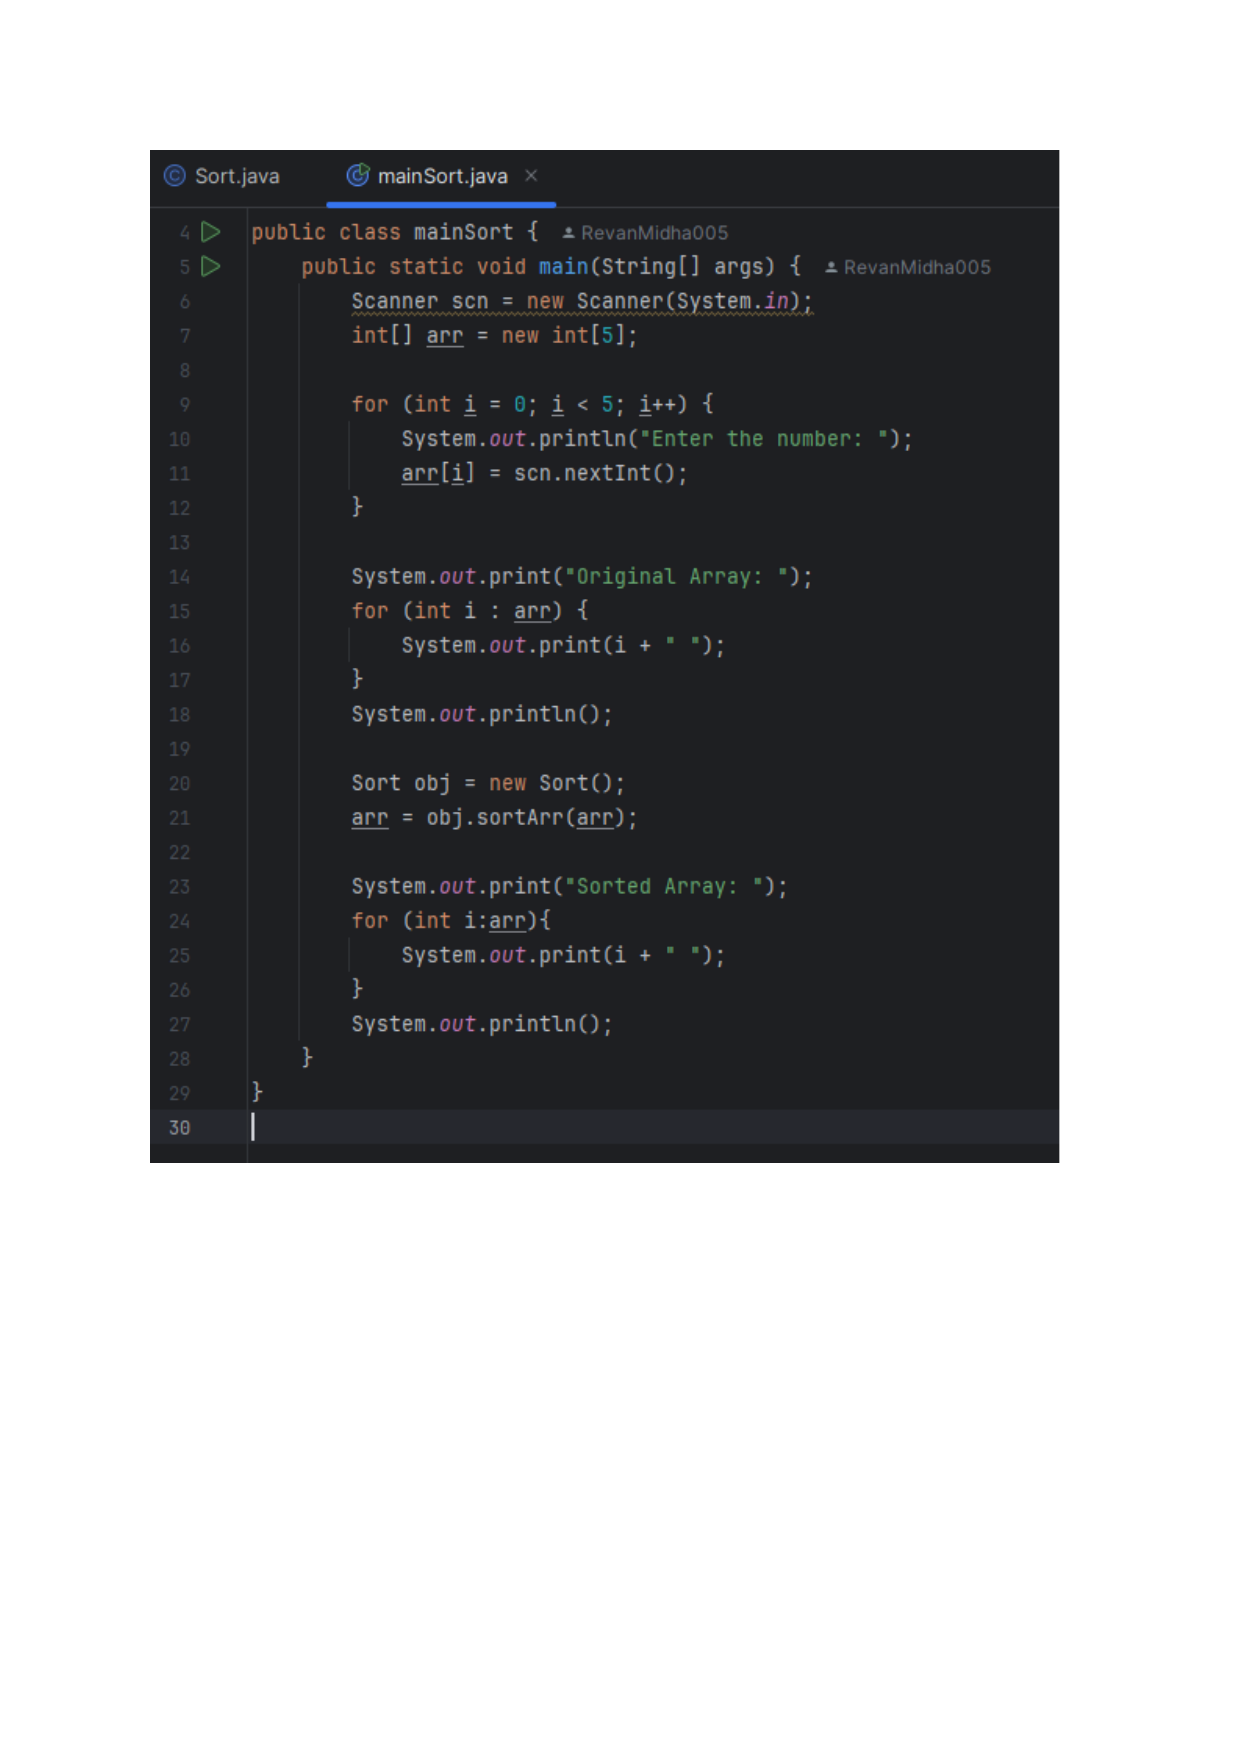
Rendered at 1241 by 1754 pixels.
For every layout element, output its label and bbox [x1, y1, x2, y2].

picture [150, 150, 1060, 1163]
